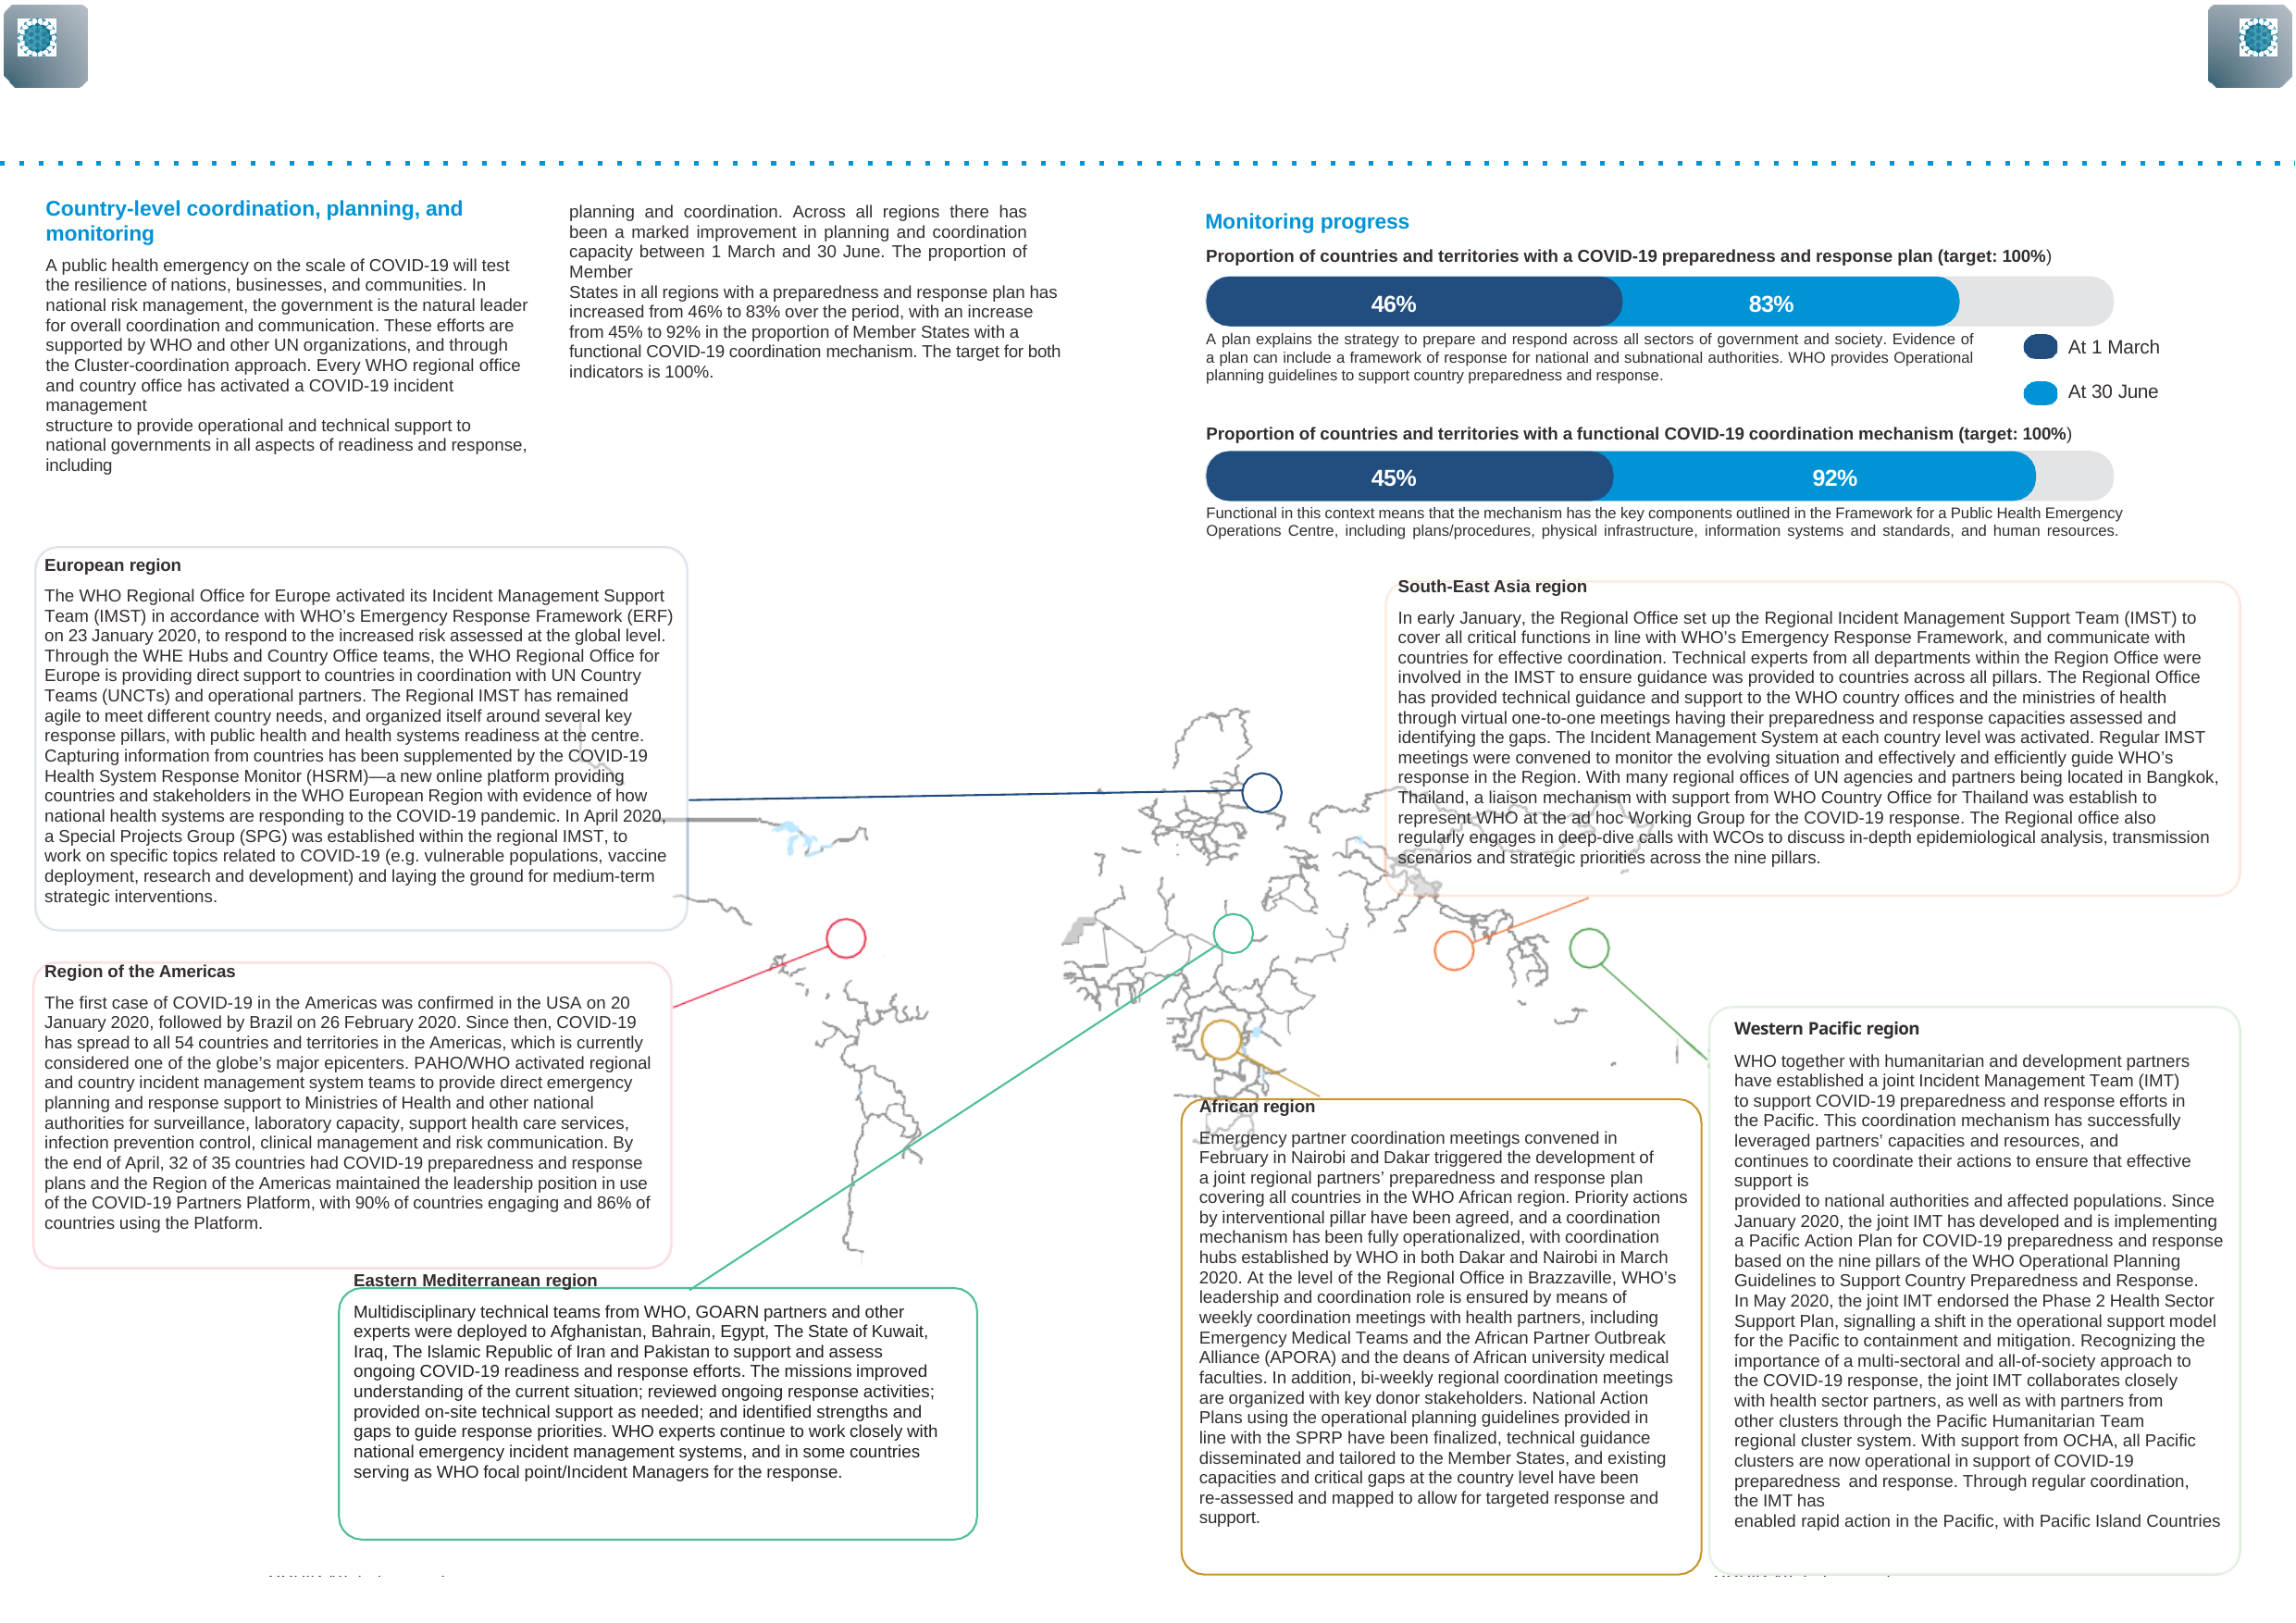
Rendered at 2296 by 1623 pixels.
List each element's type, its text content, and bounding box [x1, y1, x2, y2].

text enabled rapid action in the Pacific, with Pacific Island Countries and areas (PICs) supported to strengthen their COVID-19 preparedness and response. [1734, 1511, 2225, 1530]
subtitle At 1 March [2067, 336, 2272, 358]
subtitle Eastern Mediterranean region [354, 1270, 946, 1291]
subtitle Monitoring progress [1205, 209, 2056, 234]
text Functional in this context means that the mechanism has the key components outlined in the Framework for a Public Health Emergency Operations Centre, including plans/procedures, physical infrastructure, information systems and standards, and human resources. [1206, 449, 2195, 539]
picture [2023, 399, 2029, 405]
text WHO together with humanitarian and development partners have established a joint Incident Management Team (IMT) to support COVID-19 preparedness and response efforts in the Pacific. This coordination mechanism has successfully leveraged partners’ capacities and resources, and continues to coordinate their actions to ensure that effective support is [1734, 1050, 2196, 1191]
text In early January, the Regional Office set up the Regional Incident Management Support Team (IMST) to cover all critical functions in line with WHO’s Emergency Response Framework, and communicate with countries for effective coordination. Technical experts from all departments within the Region Office were involved in the IMST to ensure guidance was provided to countries across all pillars. The Regional Office has provided technical guidance and support to the WHO country offices and the ministries of health through virtual one-to-one meetings having their preparedness and response capacities assessed and identifying the gaps. The Incident Management System at each country level was activated. Regular IMST meetings were convened to monitor the evolving situation and effectively and efficiently guide WHO’s response in the Region. With many regional offices of UN agencies and partners being located in Bangkok, Thailand, a liaison mechanism with support from WHO Country Office for Thailand was establish to represent WHO at the ad hoc Working Group for the COVID-19 response. The Regional office also regularly engages in deep-dive calls with WCOs to discuss in-depth epidemiological analysis, transmission scenarios and strategic priorities across the nine pillars. [1397, 608, 2227, 867]
text The first case of COVID-19 in the Americas was confirmed in the USA on 20 January 2020, followed by Brazil on 26 February 2020. Since then, COVID-19 has spread to all 54 countries and territories in the Americas, which is currently considered one of the globe’s major epicenters. PAHO/WHO activated regional and country incident management system teams to provide direct emergency planning and response support to Ministries of Health and other national authorities for surveillance, laboratory capacity, support health care services, infection prevention control, clinical management and risk communication. By the end of April, 32 of 35 countries had COVID-19 preparedness and response plans and the Region of the Americas maintained the leadership position in use of the COVID-19 Partners Platform, with 90% of countries engaging and 86% of countries using the Platform. [44, 992, 655, 1233]
picture [2023, 334, 2058, 359]
text In May 2020, the joint IMT endorsed the Phase 2 Health Sector Support Plan, signalling a shift in the operational support model for the Pacific to containment and mitigation. Recognizing the importance of a multi-sectoral and all-of-society approach to the COVID-19 response, the joint IMT collaborates closely [1734, 1291, 2218, 1391]
picture [32, 546, 2241, 1576]
text structure to provide operational and technical support to national governments in all aspects of readiness and response, including [45, 415, 528, 475]
picture [2023, 381, 2030, 389]
text A plan explains the strategy to prepare and respond across all sectors of government and society. Evidence of a plan can include a framework of response for national and subnational authorities. WHO provides Operational planning guidelines to support country preparedness and response. [1206, 330, 1974, 384]
subtitle Proportion of countries and territories with a functional COVID-19 coordination mechanism (target: 100%) [1206, 424, 2272, 443]
text weekly coordination meetings with health partners, including Emergency Medical Teams and the African Partner Outbreak Alliance (APORA) and the deans of African university medical faculties. In addition, bi-weekly regional coordination meetings are organized with key donor stakeholders. National Action Plans using the operational planning guidelines provided in line with the SPRP have been finalized, technical guidance disseminated and tailored to the Member States, and existing capacities and critical gaps at the country level have been [1199, 1307, 1675, 1488]
subtitle Country-level coordination, planning, and monitoring [45, 196, 530, 245]
picture [4, 4, 88, 88]
text The day-to-day operational activities under the Task Force are performed by the Supply Chain Inter-Agency Coordination Cell (SCICC), which ensures that COVID-19 needs are prioritized within the wider humanitarian response. [341, 1290, 975, 1538]
text The WHO Regional Office for Europe activated its Incident Management Support Team (IMST) in accordance with WHO’s Emergency Response Framework (ERF) on 23 January 2020, to respond to the increased risk assessed at the global level. Through the WHE Hubs and Country Office teams, the WHO Regional Office for Europe is providing direct support to countries in coordination with UN Country Teams (UNCTs) and operational partners. The Regional IMST has remained [44, 586, 676, 706]
subtitle Region of the Americas [44, 961, 946, 982]
subtitle Proportion of countries and territories with a COVID-19 preparedness and response plan (target: 100%) [1206, 246, 2056, 266]
text Emergency partner coordination meetings convened in February in Nairobi and Dakar triggered the development of a joint regional partners’ preparedness and response plan [1199, 1127, 1660, 1187]
subtitle Western Pacific region [1734, 1016, 2272, 1040]
subtitle South-East Asia region [1397, 576, 2272, 597]
text At 30 June [2067, 379, 2272, 402]
subtitle African region [1199, 1096, 1691, 1117]
text agile to meet different country needs, and organized itself around several key response pillars, with public health and health systems readiness at the centre. Capturing information from countries has been supplemented by the COVID-19 Health System Response Monitor (HSRM)—a new online platform providing countries and stakeholders in the WHO European Region with evidence of how national health systems are responding to the COVID-19 pandemic. In April 2020, a Special Projects Group (SPG) was established within the regional IMST, to work on specific topics related to COVID-19 (e.g. vulnerable populations, vaccine deployment, research and development) and laying the ground for medium-term strategic interventions. [44, 706, 670, 906]
text re-assessed and mapped to allow for targeted response and support. [1199, 1488, 1691, 1528]
picture [2208, 4, 2292, 88]
text with health sector partners, as well as with partners from other clusters through the Pacific Humanitarian Team regional cluster system. With support from OCHA, all Pacific clusters are now operational in support of COVID-19 preparedness and response. Through regular coordination, the IMT has [1734, 1391, 2210, 1511]
text Multidisciplinary technical teams from WHO, GOARN partners and other experts were deployed to Afghanistan, Bahrain, Egypt, The State of Kuwait, Iraq, The Islamic Republic of Iran and Pakistan to support and assess ongoing COVID-19 readiness and response efforts. The missions improved understanding of the current situation; reviewed ongoing response activities; provided on-site technical support as needed; and identified strengths and gaps to guide response priorities. WHO experts continue to work closely with national emergency incident management systems, and in some countries serving as WHO focal point/Incident Managers for the response. [354, 1301, 942, 1481]
text covering all countries in the WHO African region. Priority actions by interventional pillar have been agreed, and a coordination mechanism has been fully operationalized, with coordination hubs established by WHO in both Dakar and Nairobi in March 2020. At the level of the Regional Office in Brazzaville, WHO’s leadership and coordination role is ensured by means of [1199, 1187, 1691, 1307]
text provided to national authorities and affected populations. Since January 2020, the joint IMT has developed and is implementing a Pacific Action Plan for COVID-19 preparedness and response based on the nine pillars of the WHO Operational Planning Guidelines to Support Country Preparedness and Response. [1734, 1191, 2225, 1291]
text The day-to-day operational activities under the Task Force are performed by the Supply Chain Inter-Agency Coordination Cell (SCICC), which ensures that COVID-19 needs are prioritized within the wider humanitarian response. [1183, 1101, 1700, 1573]
text planning and coordination. Across all regions there has been a marked improvement in planning and coordination capacity between 1 March and 30 June. The proportion of Member [569, 202, 1027, 281]
subtitle European region [44, 554, 676, 575]
text A public health emergency on the scale of COVID-19 will test the resilience of nations, businesses, and communities. In national risk management, the government is the natural leader for overall coordination and communication. These efforts are supported by WHO and other UN organizations, and through the Cluster-coordination approach. Every WHO regional office and country office has activated a COVID-19 incident management [45, 255, 530, 415]
picture [2051, 381, 2058, 388]
text States in all regions with a preparedness and response plan has increased from 46% to 83% over the period, with an increase from 45% to 92% in the proportion of Member States with a functional COVID-19 coordination mechanism. The target for both indicators is 100%. [569, 281, 1065, 382]
